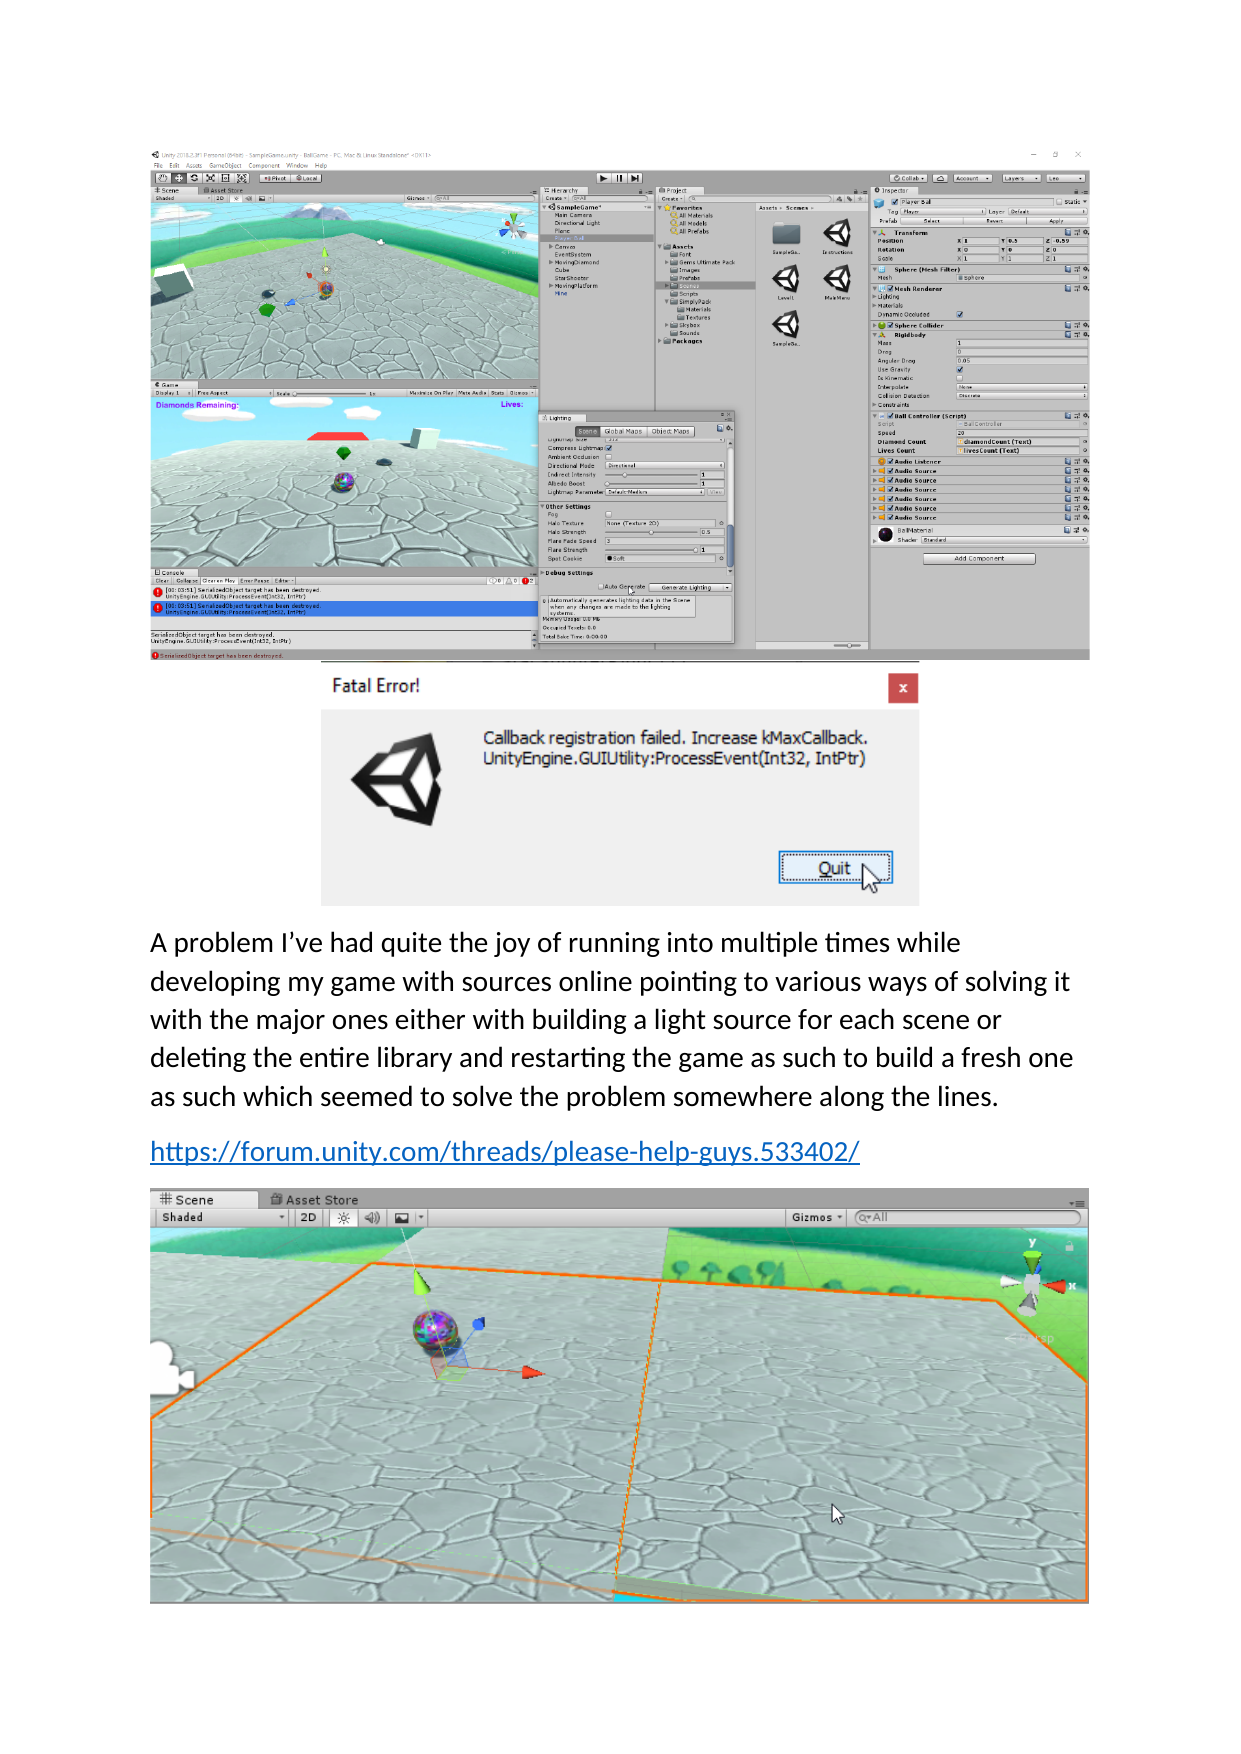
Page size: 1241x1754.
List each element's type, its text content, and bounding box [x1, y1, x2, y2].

picture [150, 150, 1090, 660]
text https://forum.unity.com/threads/please-help-guys.533402/ [150, 1133, 1090, 1169]
picture [150, 1188, 1089, 1604]
picture [321, 661, 920, 906]
text A problem I’ve had quite the joy of running into multiple times while developing my game with sources online pointing to various ways of solving it with the major ones either with building a light source for each scene or deleting the entire library and restarting the game as such to build a fresh one as such which seemed to solve the problem somewhere along the lines. [150, 924, 1090, 1113]
